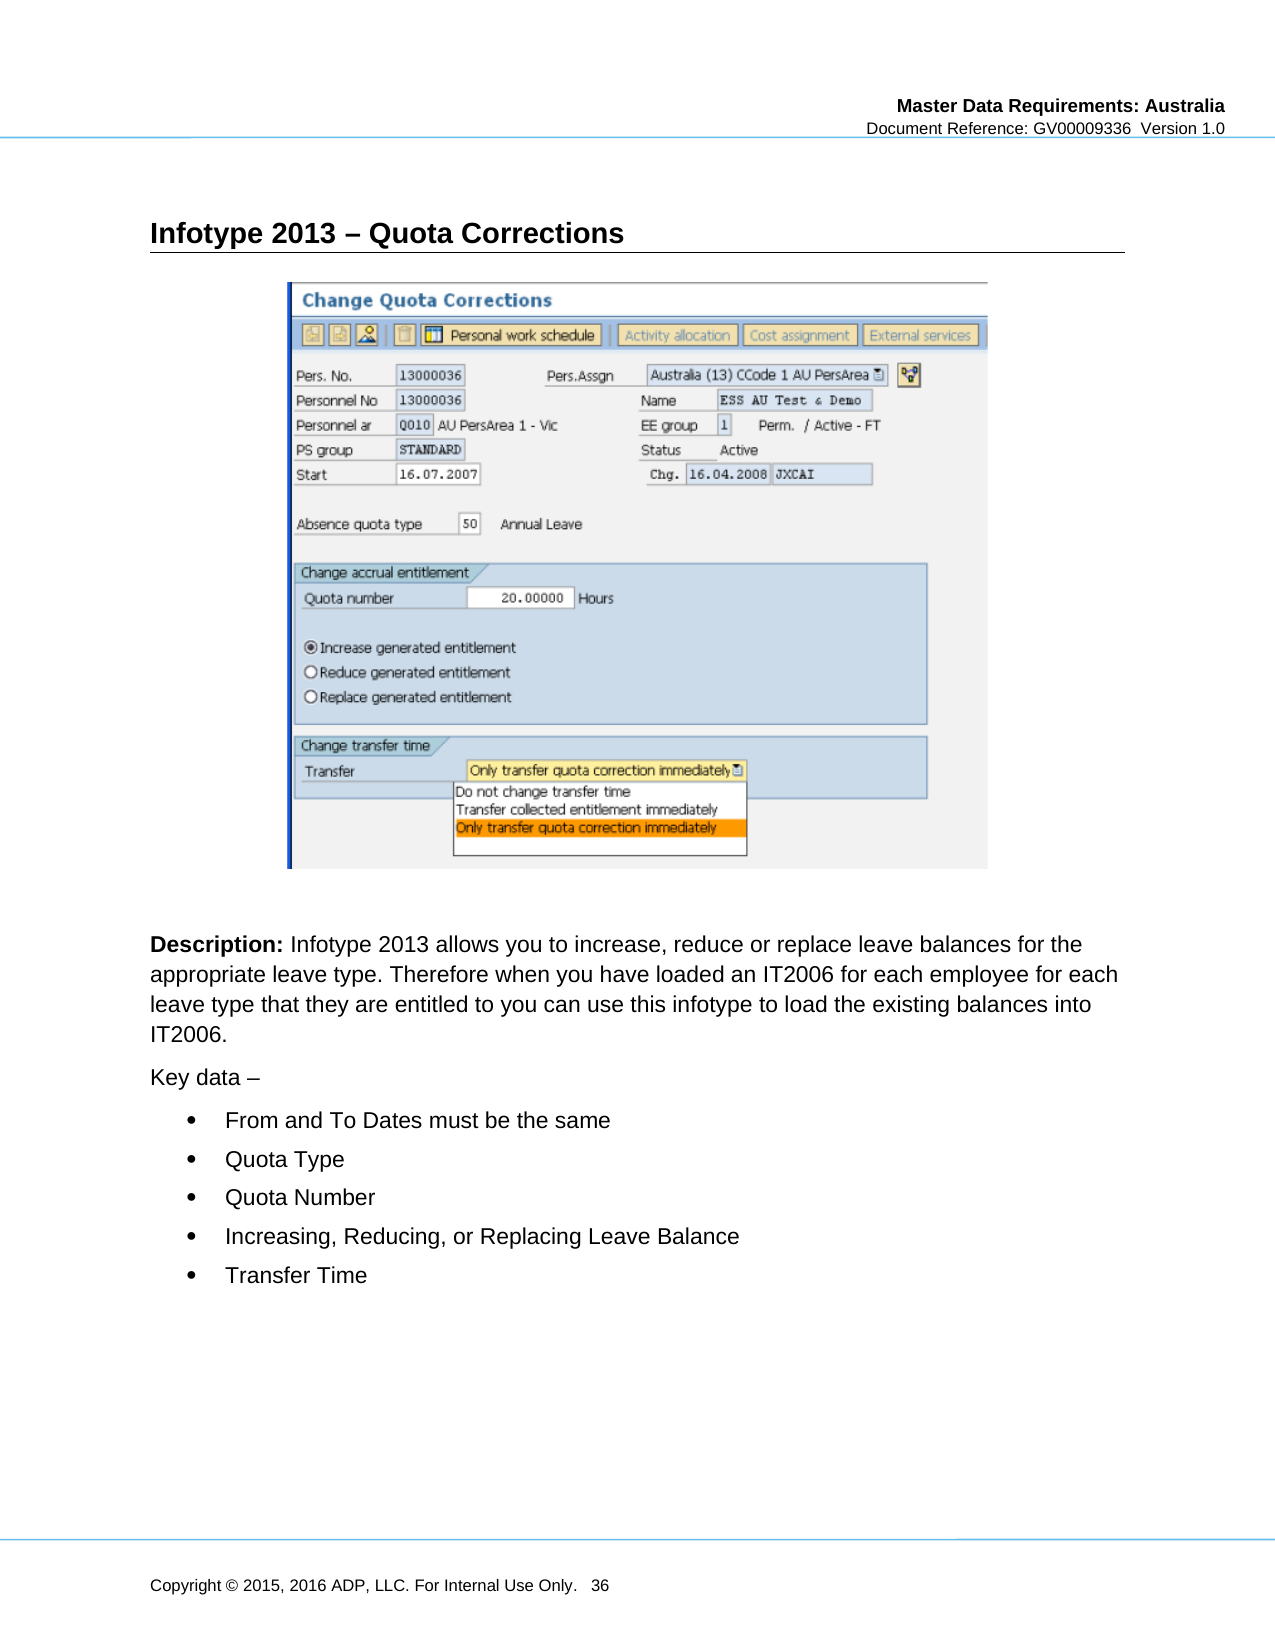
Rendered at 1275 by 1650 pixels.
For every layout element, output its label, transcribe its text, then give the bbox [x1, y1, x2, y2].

list Increasing, Reducing, or Replacing Leave Balance [187, 1223, 1125, 1249]
list Transfer Time [187, 1262, 1125, 1288]
picture [287, 282, 988, 869]
text Description: Infotype 2013 allows you to increase, reduce or replace leave balances for the appropriate leave type. Therefore when you have loaded an IT2006 for each employee for each leave type that they are entitled to you can use this infotype to load the existing balances into IT2006. [150, 931, 1125, 1048]
list Quota Number [187, 1184, 1125, 1211]
text Key data – [150, 1064, 1125, 1090]
list Quota Type [187, 1146, 1125, 1172]
subtitle Infotype 2013 – Quota Corrections [150, 216, 1125, 252]
list From and To Dates must be the same [187, 1107, 1125, 1133]
